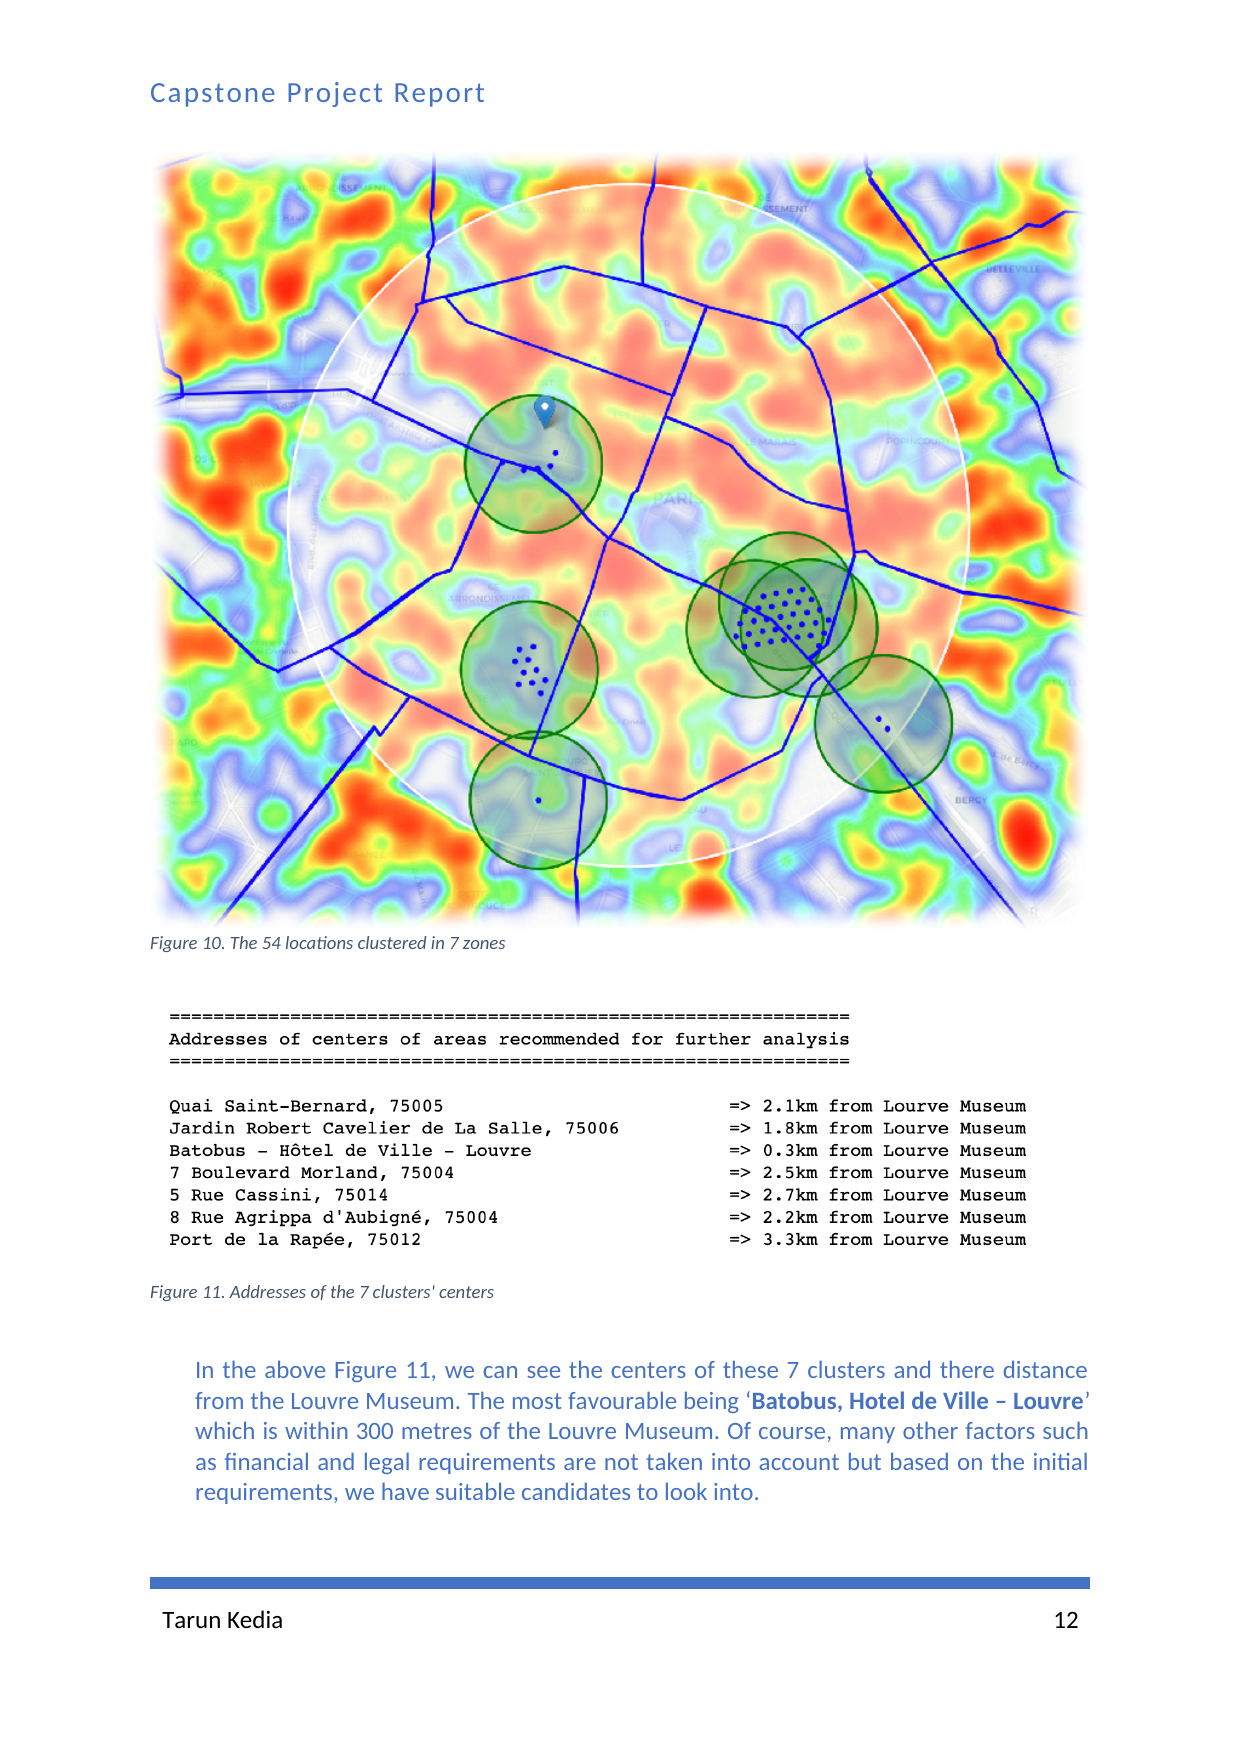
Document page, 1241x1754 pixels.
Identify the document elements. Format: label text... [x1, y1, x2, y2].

text Figure 11. Addresses of the 7 clusters' centers [150, 1280, 1090, 1303]
picture [150, 1005, 1090, 1280]
picture [180, 179, 1060, 901]
text Figure 10. The 54 locations clustered in 7 zones [150, 931, 1090, 954]
text In the above Figure 11, we can see the centers of these 7 clusters and there distance from the Louvre Museum. The most favourable being ‘Batobus, Hotel de Ville – Louvre’ which is within 300 metres of the Louvre Museum. Of course, many other factors such as financial and legal requirements are not taken into account but based on the initial requirements, we have suitable candidates to look into. [195, 1354, 1090, 1507]
